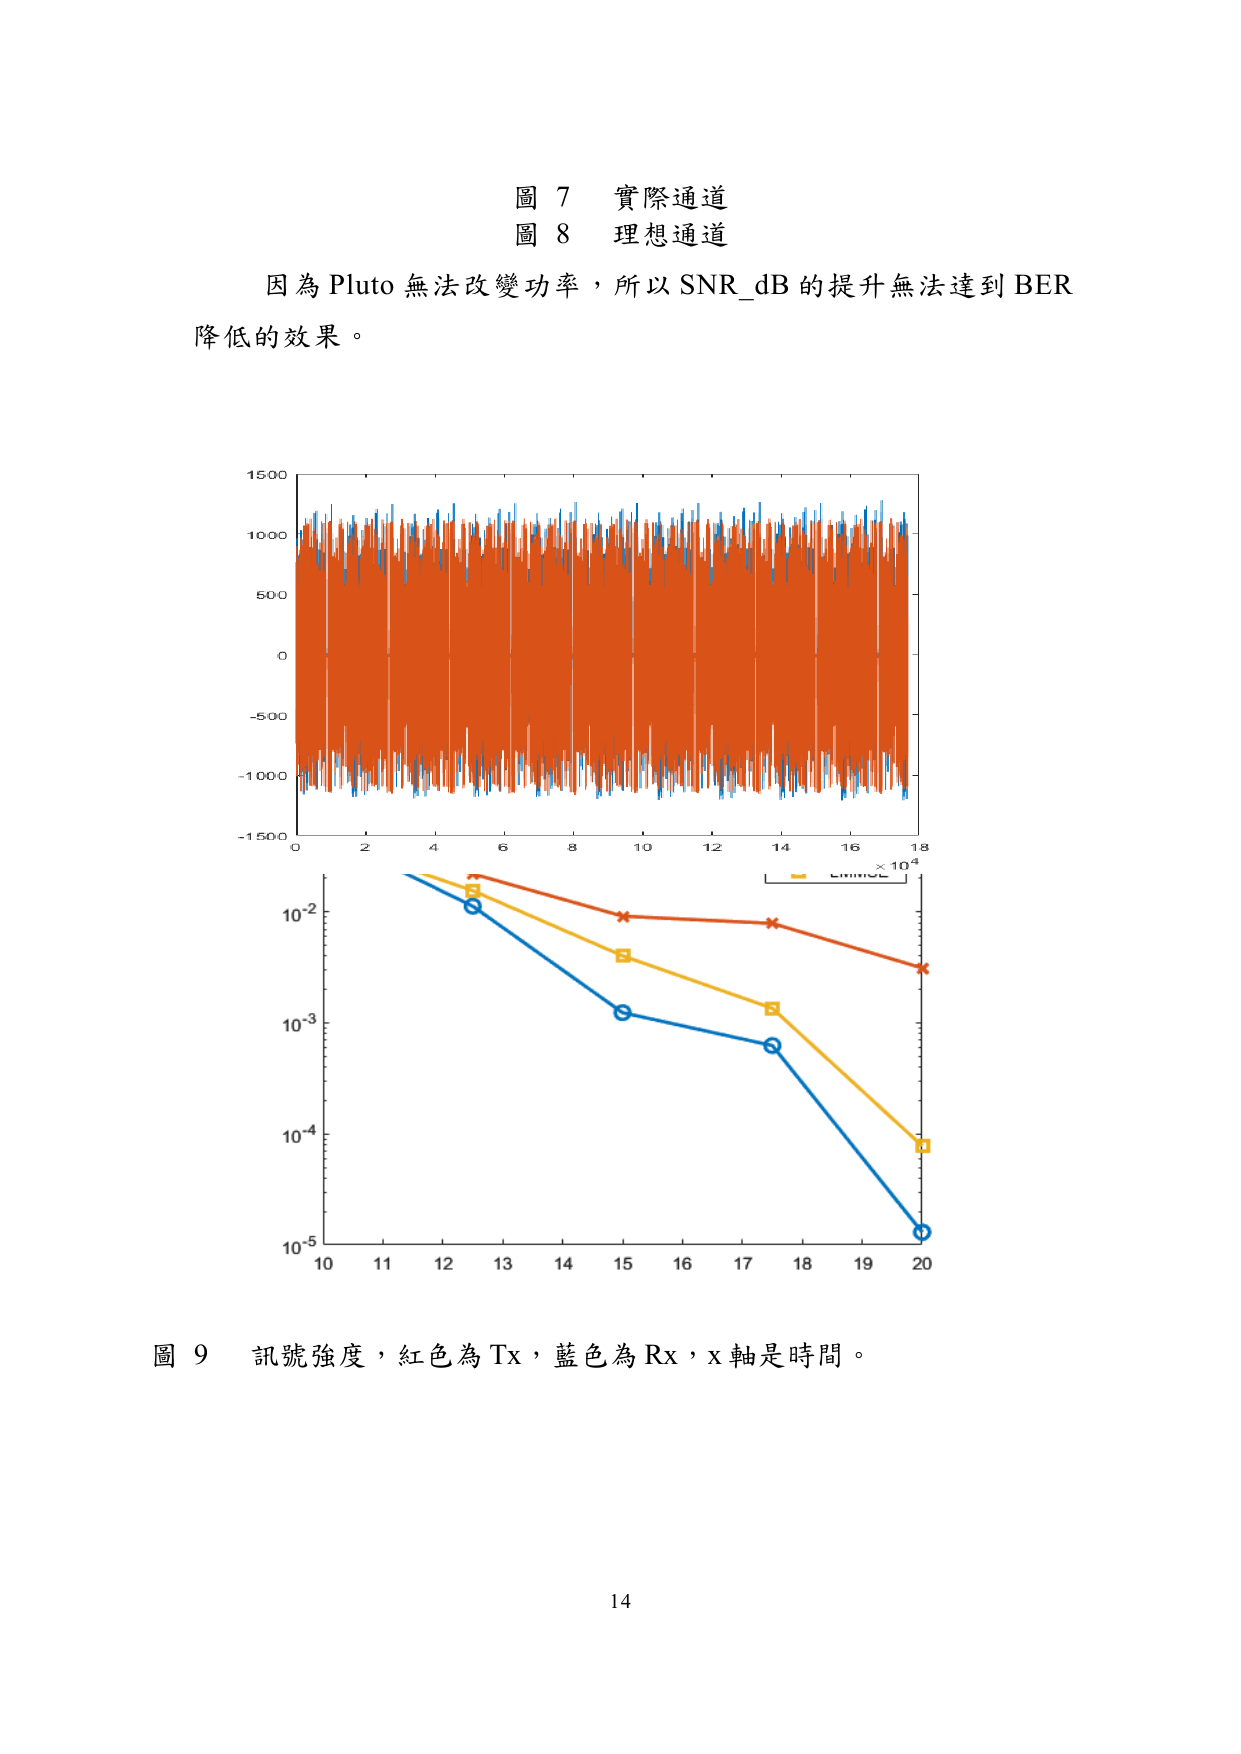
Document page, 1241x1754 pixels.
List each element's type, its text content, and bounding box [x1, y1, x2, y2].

text 圖 7 實際通道 [150, 176, 1090, 213]
text 圖 8 理想通道 [150, 213, 1090, 251]
text 因為Pluto無法改變功率，所以SNR_dB的提升無法達到BER降低的效果。 [192, 251, 1090, 351]
picture [236, 460, 972, 1293]
